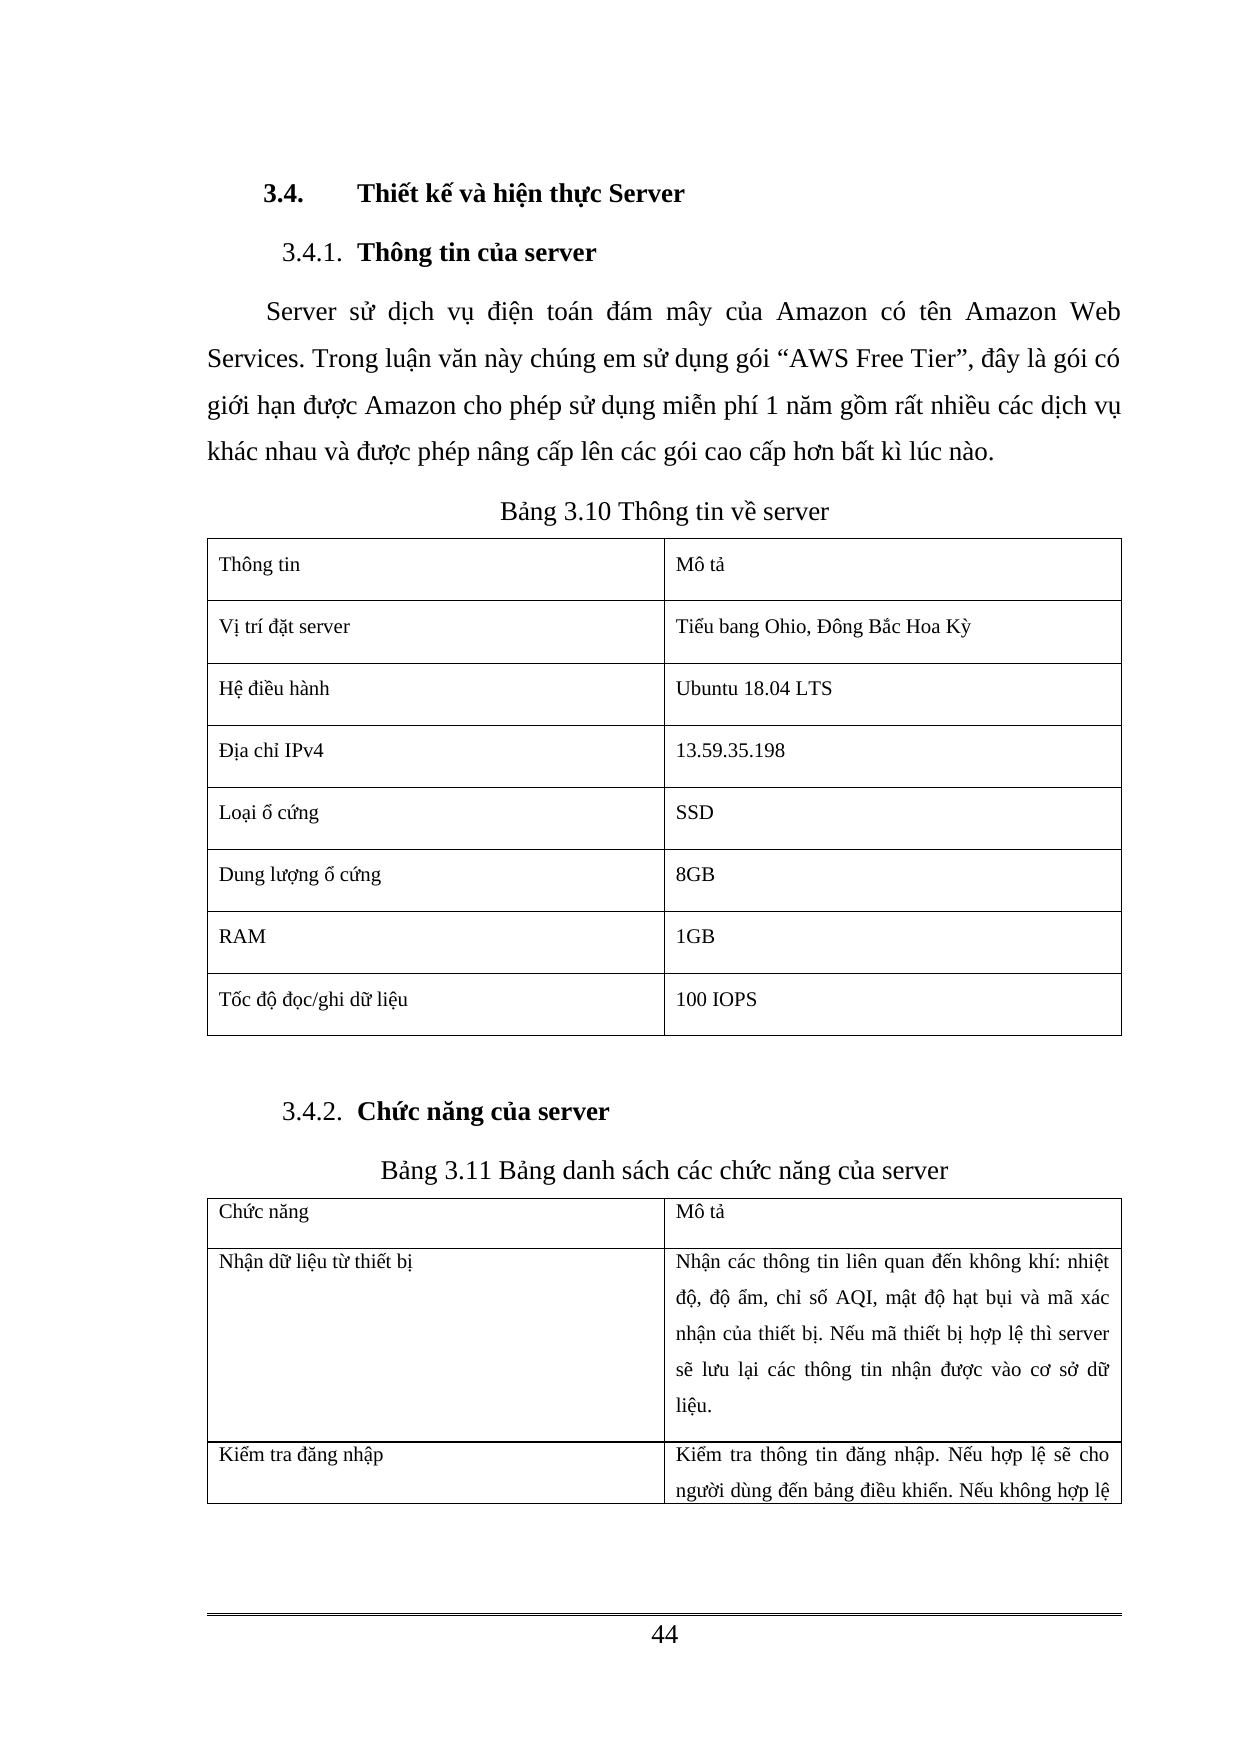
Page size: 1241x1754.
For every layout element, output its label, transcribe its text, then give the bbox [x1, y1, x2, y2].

subtitle Thông tin của server [282, 236, 1122, 267]
table_cell Ubuntu 18.04 LTS [665, 664, 1121, 724]
table_cell Dung lượng ổ cứng [208, 850, 664, 911]
table_cell 1GB [665, 912, 1121, 973]
table_cell Nhận dữ liệu từ thiết bị [208, 1249, 664, 1441]
table_cell 13.59.35.198 [665, 726, 1121, 787]
table_header Thông tin [208, 539, 664, 600]
table_header Mô tả [665, 1199, 1121, 1248]
table_cell SSD [665, 788, 1121, 849]
table_cell Vị trí đặt server [208, 601, 664, 662]
table_cell Tiểu bang Ohio, Đông Bắc Hoa Kỳ [665, 601, 1121, 662]
table_cell RAM [208, 912, 664, 973]
text Bảng 3.10 Thông tin về server [207, 495, 1122, 526]
table_cell Tốc độ đọc/ghi dữ liệu [208, 974, 664, 1035]
table_cell 8GB [665, 850, 1121, 911]
text Server sử dịch vụ điện toán đám mây của Amazon có tên Amazon Web Services. Trong luận văn này chúng em sử dụng gói “AWS Free Tier”, đây là gói có giới hạn được Amazon cho phép sử dụng miễn phí 1 năm gồm rất nhiều các dịch vụ khác nhau và được phép nâng cấp lên các gói cao cấp hơn bất kì lúc nào. [207, 296, 1122, 467]
table_header Mô tả [665, 539, 1121, 600]
table_cell Nhận các thông tin liên quan đến không khí: nhiệt độ, độ ẩm, chỉ số AQI, mật độ hạt bụi và mã xác nhận của thiết bị. Nếu mã thiết bị hợp lệ thì server sẽ lưu lại các thông tin nhận được vào cơ sở dữ liệu. [665, 1249, 1121, 1441]
table_header Chức năng [208, 1199, 664, 1248]
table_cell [665, 1443, 1121, 1502]
table_cell Hệ điều hành [208, 664, 664, 724]
subtitle Thiết kế và hiện thực Server [263, 177, 1122, 208]
table_cell 100 IOPS [665, 974, 1121, 1035]
table_cell Kiểm tra đăng nhập [208, 1443, 664, 1502]
subtitle Chức năng của server [282, 1095, 1122, 1126]
table_cell Loại ổ cứng [208, 788, 664, 849]
table_cell Địa chỉ IPv4 [208, 726, 664, 787]
text Bảng 3.11 Bảng danh sách các chức năng của server [207, 1154, 1122, 1186]
